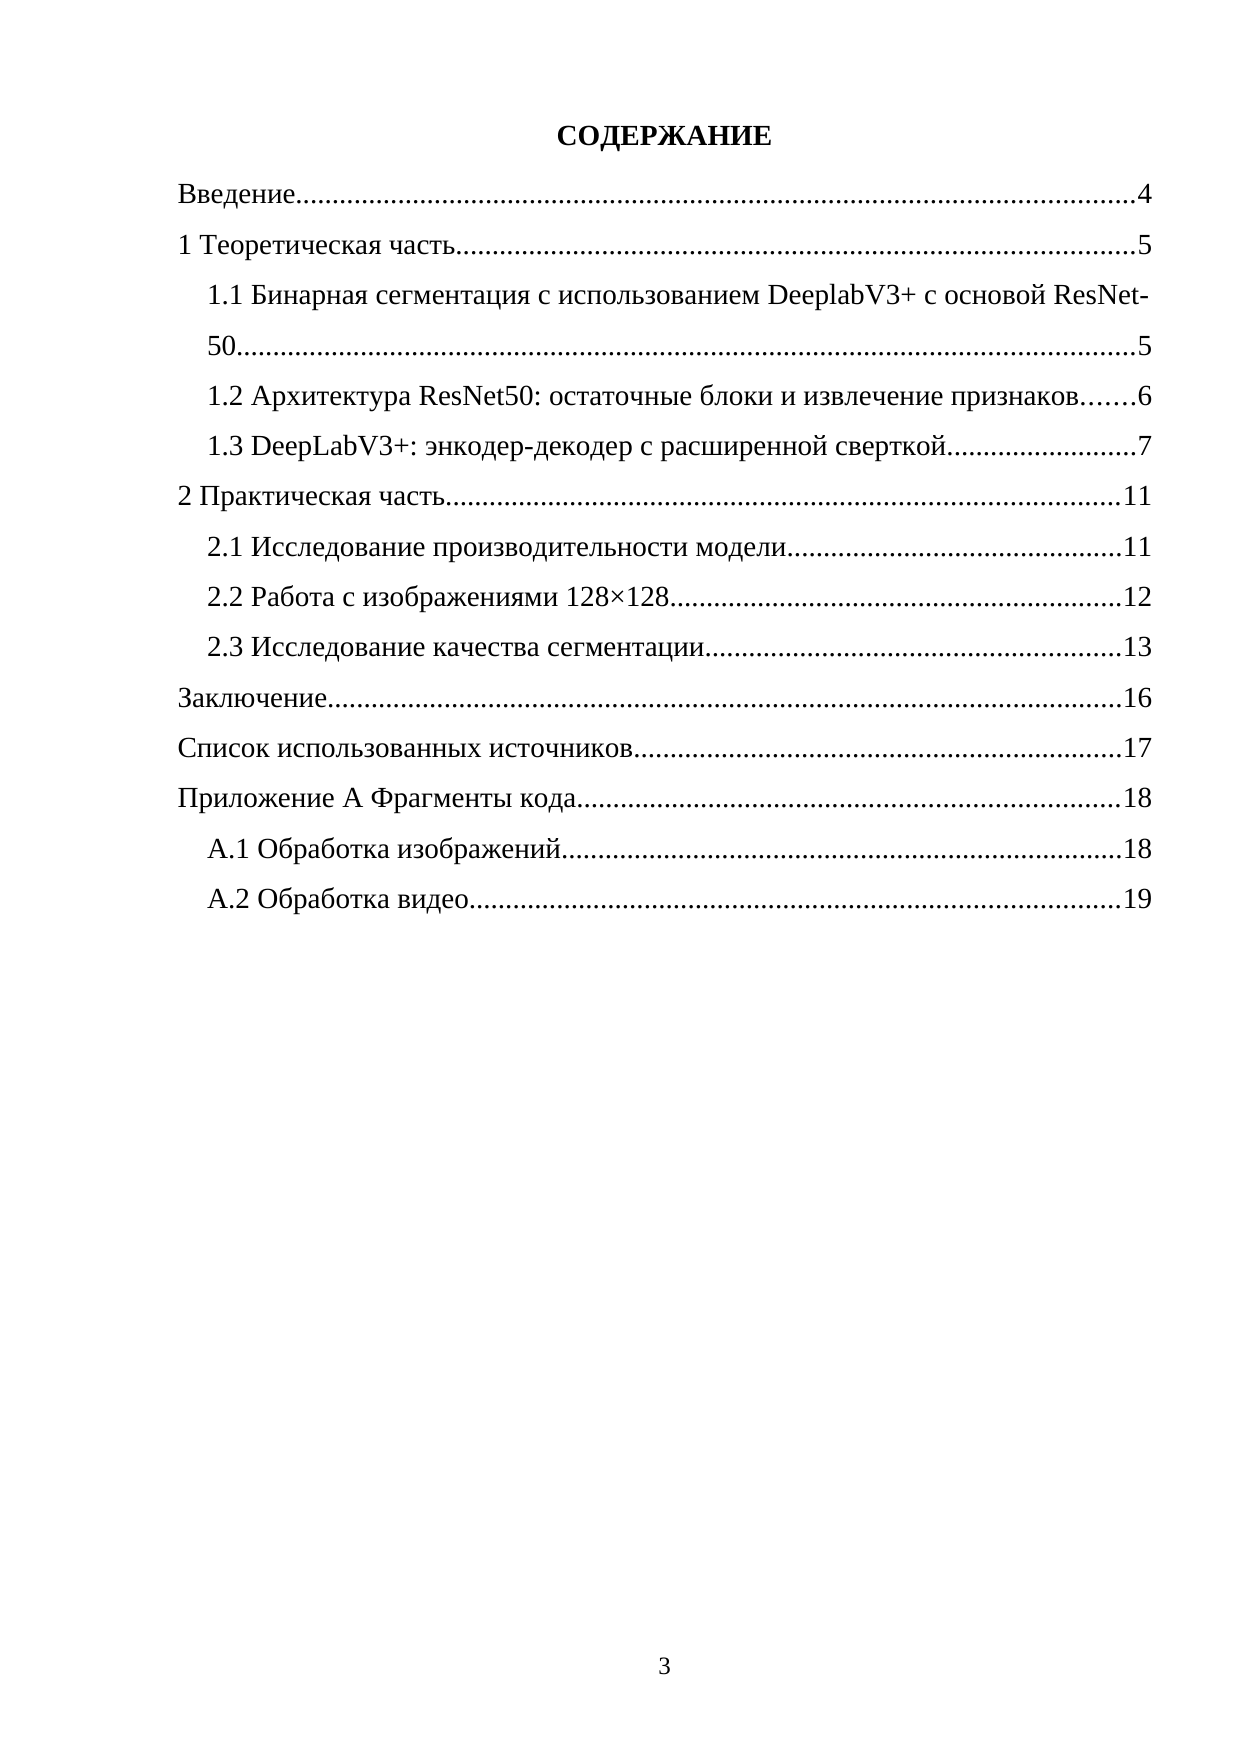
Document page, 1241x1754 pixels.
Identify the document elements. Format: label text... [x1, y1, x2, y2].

text СОДЕРЖАНИЕ [177, 118, 1152, 152]
